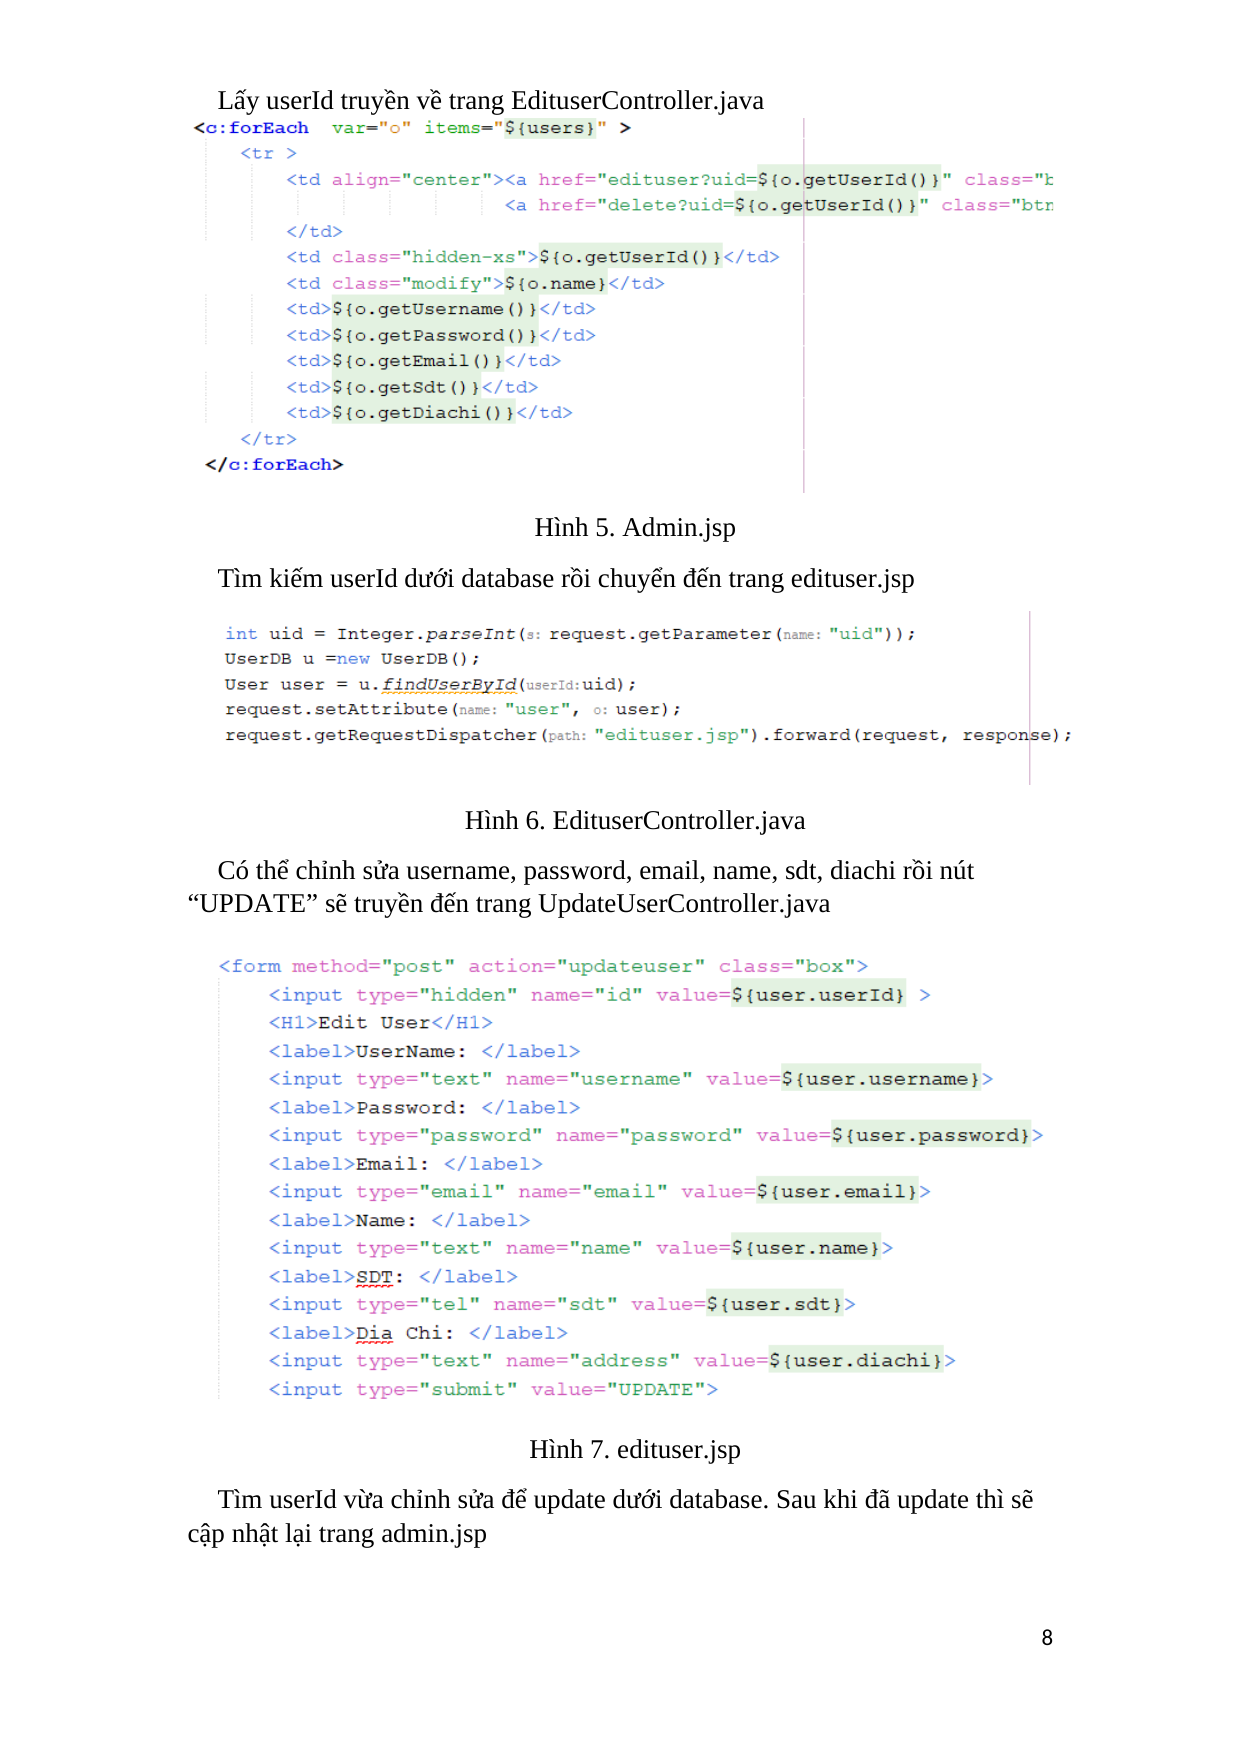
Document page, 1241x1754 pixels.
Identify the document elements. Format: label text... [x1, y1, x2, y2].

text Hình 5. Admin.jsp [187, 511, 1053, 543]
picture [217, 611, 1084, 785]
text Hình 6. EdituserController.java [187, 804, 1053, 835]
text Tìm userId vừa chỉnh sửa để update dưới database. Sau khi đã update thì sẽ cập nhật lại trang admin.jsp [187, 1483, 1053, 1548]
text Hình 7. edituser.jsp [187, 1433, 1053, 1464]
text Có thể chỉnh sửa username, password, email, name, sdt, diachi rồi nút “UPDATE” sẽ truyền đến trang UpdateUserController.java [187, 854, 1053, 919]
text Lấy userId truyền về trang EdituserController.java [187, 84, 1053, 118]
text Tìm kiếm userId dưới database rồi chuyển đến trang edituser.jsp [187, 562, 1053, 593]
picture [217, 937, 1059, 1414]
picture [187, 118, 1054, 493]
